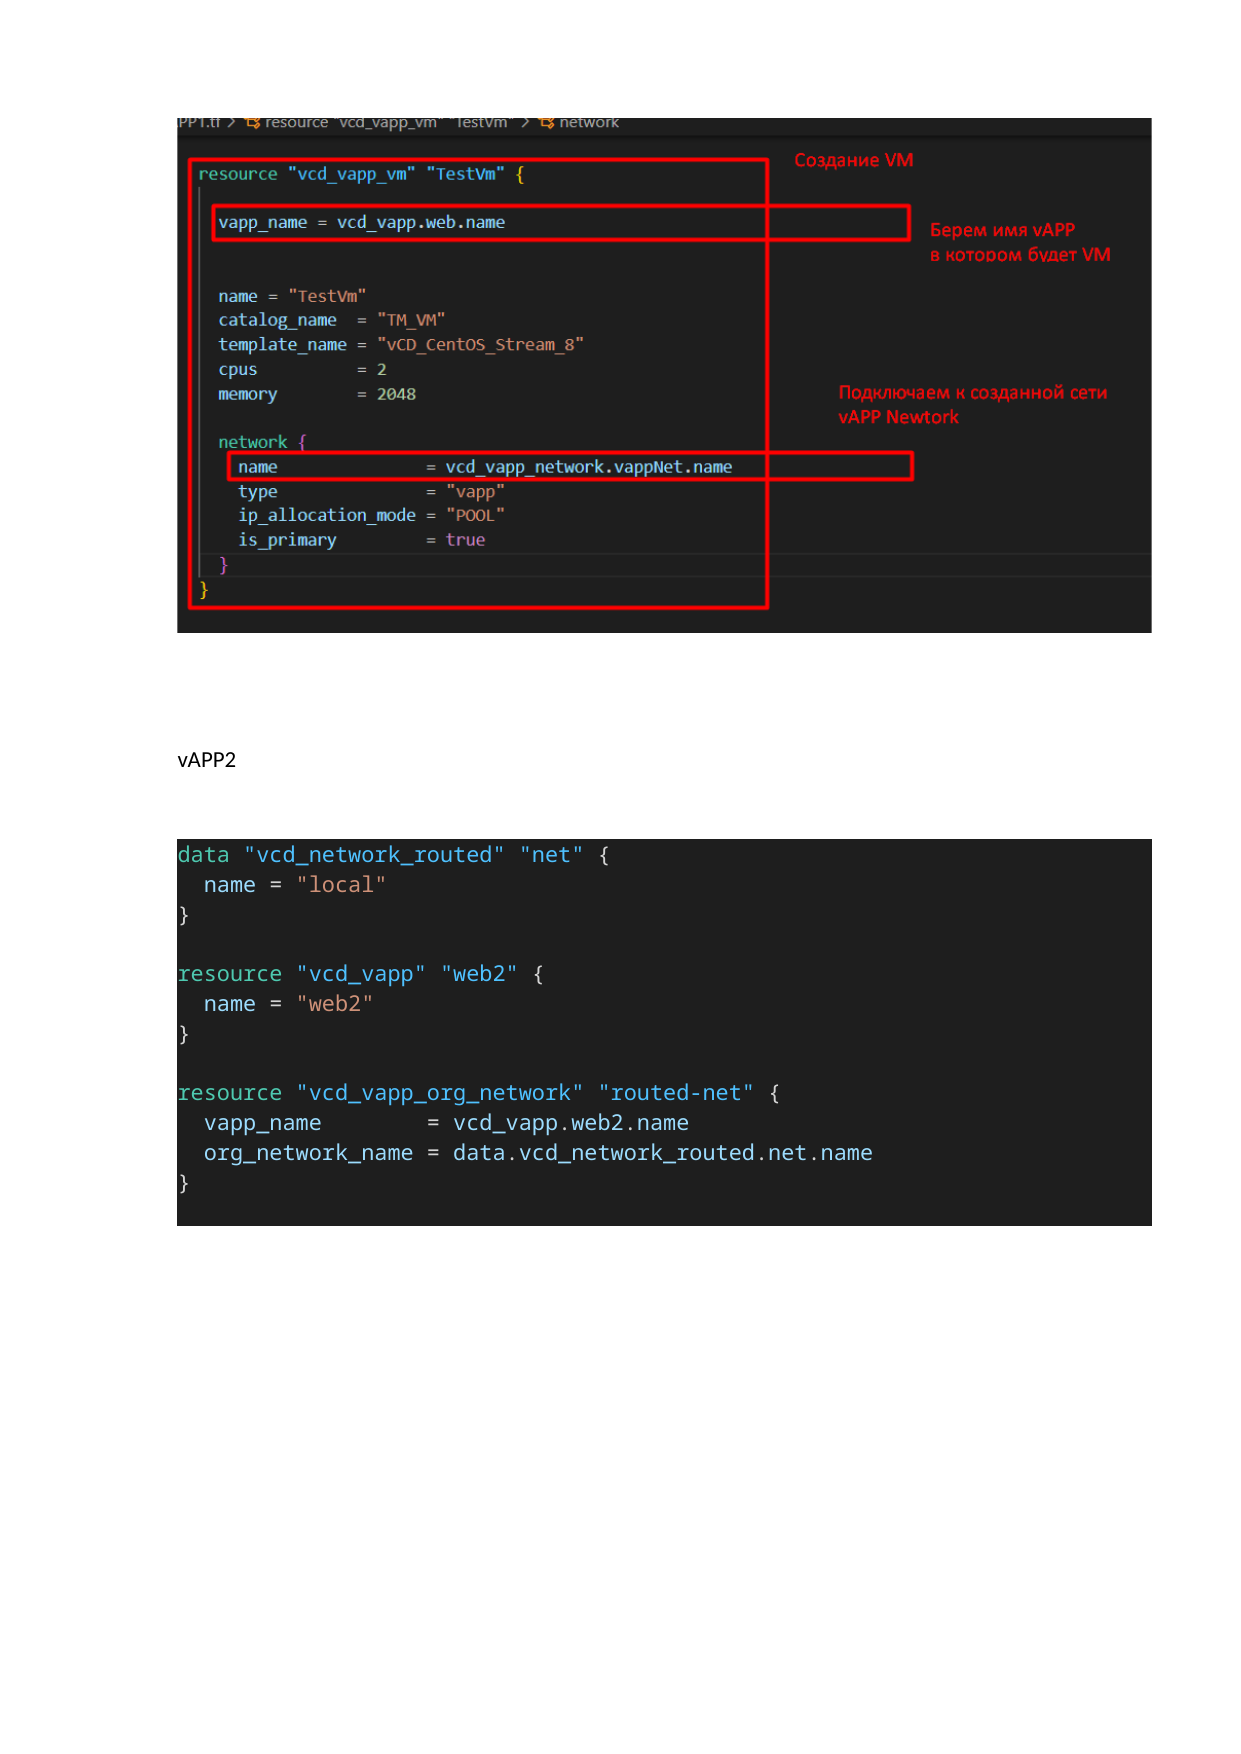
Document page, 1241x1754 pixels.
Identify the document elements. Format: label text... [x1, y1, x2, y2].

text org_network_name = data.vcd_network_routed.net.name [177, 1137, 1152, 1167]
picture [177, 118, 1152, 633]
text } [177, 898, 1152, 928]
text vapp_name = vcd_vapp.web2.name [177, 1107, 1152, 1137]
text name = "web2" [177, 988, 1152, 1018]
text resource "vcd_vapp_org_network" "routed-net" { [177, 1077, 1152, 1107]
text } [177, 1018, 1152, 1047]
text resource "vcd_vapp" "web2" { [177, 958, 1152, 988]
text data "vcd_network_routed" "net" { [177, 839, 1152, 869]
text vAPP2 [177, 745, 1152, 773]
text name = "local" [177, 869, 1152, 898]
text } [177, 1167, 1152, 1196]
